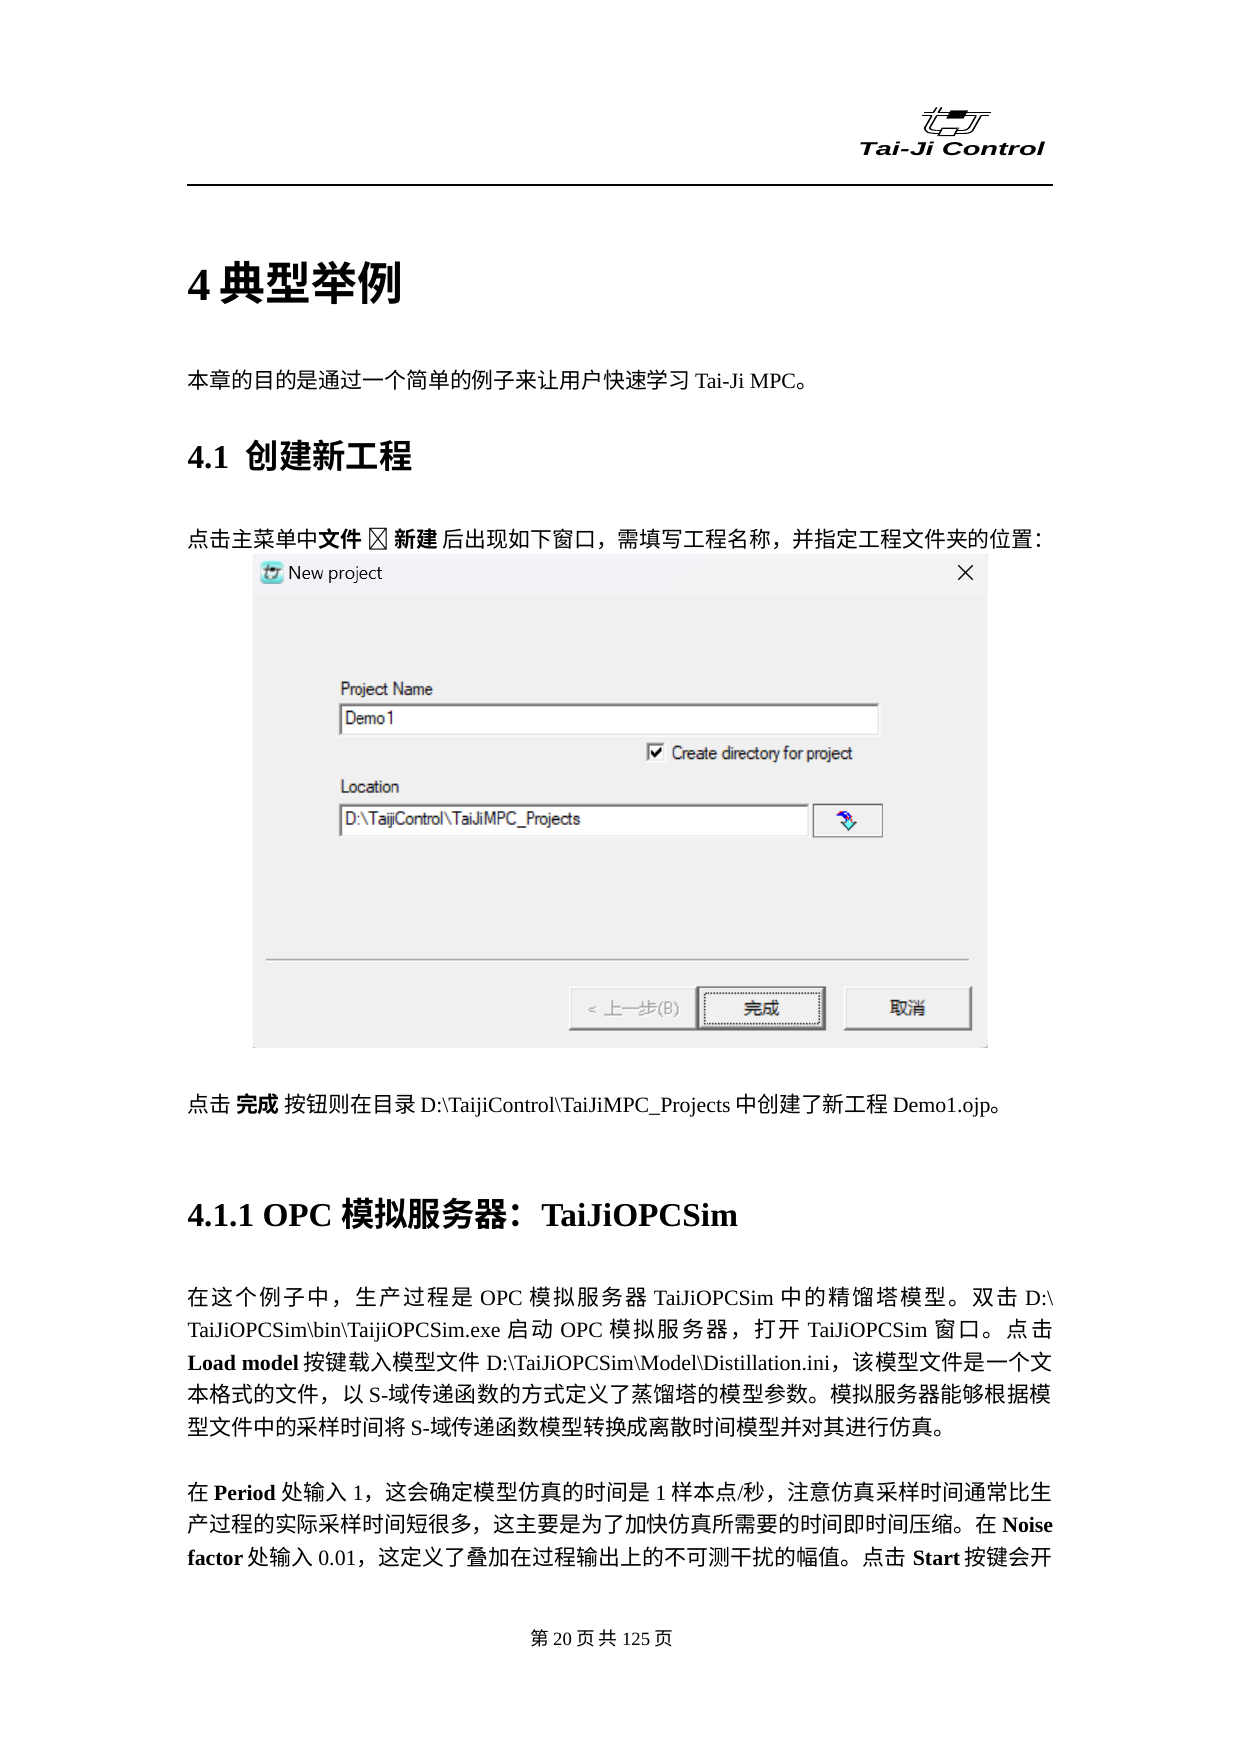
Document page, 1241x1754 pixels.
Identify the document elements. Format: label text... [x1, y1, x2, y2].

picture [252, 554, 988, 1048]
text 点击主菜单中文件 新建 后出现如下窗口，需填写工程名称，并指定工程文件夹的位置： [187, 522, 1053, 554]
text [187, 1474, 1053, 1572]
text 点击 完成 按钮则在目录D:\TaijiControl\TaiJiMPC_Projects中创建了新工程Demo1.ojp。 [187, 1087, 1053, 1119]
subtitle 4.1.1 OPC 模拟服务器：TaiJiOPCSim [187, 1179, 1053, 1244]
text 本章的目的是通过一个简单的例子来让用户快速学习Tai-Ji MPC。 [187, 362, 1053, 395]
subtitle 4典型举例 [187, 232, 1053, 329]
subtitle 4.1 创建新工程 [187, 422, 1053, 487]
text 在这个例子中，生产过程是OPC模拟服务器TaiJiOPCSim中的精馏塔模型。双击D:\TaiJiOPCSim\bin\TaijiOPCSim.exe启动OPC模拟服务器，打开TaiJiOPCSim窗口。点击Load model按键载入模型文件D:\TaiJiOPCSim\Model\Distillation.ini，该模型文件是一个文本格式的文件，以S-域传递函数的方式定义了蒸馏塔的模型参数。模拟服务器能够根据模型文件中的采样时间将S-域传递函数模型转换成离散时间模型并对其进行仿真。 [187, 1279, 1053, 1442]
